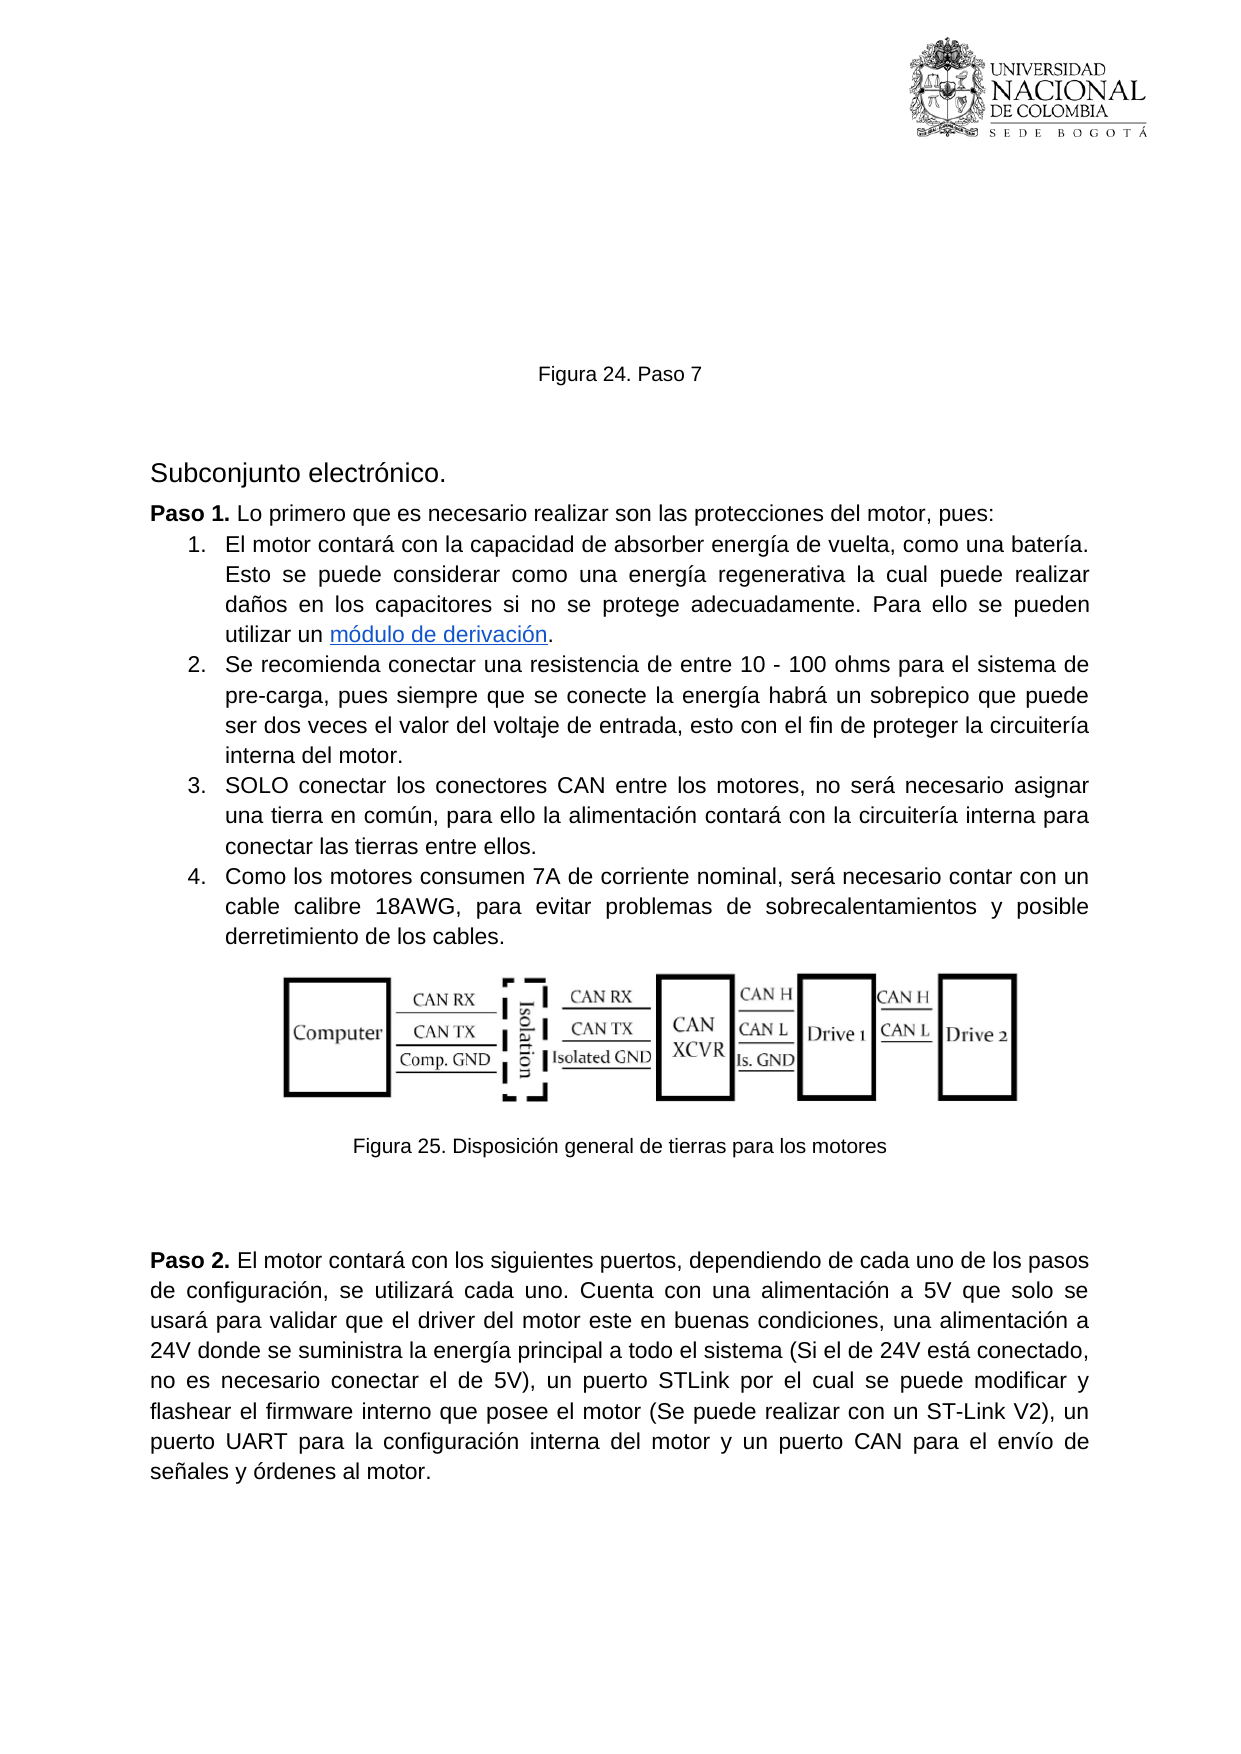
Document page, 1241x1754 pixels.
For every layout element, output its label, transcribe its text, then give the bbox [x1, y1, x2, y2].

picture [909, 37, 1147, 137]
text Paso 2. El motor contará con los siguientes puertos, dependiendo de cada uno de los pasos de configuración, se utilizará cada uno. Cuenta con una alimentación a 5V que solo se usará para validar que el driver del motor este en buenas condiciones, una alimentación a 24V donde se suministra la energía principal a todo el sistema (Si el de 24V está conectado, no es necesario conectar el de 5V), un puerto STLink por el cual se puede modificar y flashear el firmware interno que posee el motor (Se puede realizar con un ST-Link V2), un puerto UART para la configuración interna del motor y un puerto CAN para el envío de señales y órdenes al motor. [150, 1247, 1090, 1484]
list SOLO conectar los conectores CAN entre los motores, no será necesario asignar una tierra en común, para ello la alimentación contará con la circuitería interna para conectar las tierras entre ellos. [187, 772, 1090, 859]
list Como los motores consumen 7A de corriente nominal, será necesario contar con un cable calibre 18AWG, para evitar problemas de sobrecalentamientos y posible derretimiento de los cables. [187, 863, 1090, 950]
list Se recomienda conectar una resistencia de entre 10 - 100 ohms para el sistema de pre-carga, pues siempre que se conecte la energía habrá un sobrepico que puede ser dos veces el valor del voltaje de entrada, esto con el fin de proteger la circuitería interna del motor. [187, 651, 1090, 768]
picture [269, 953, 1046, 1131]
text Figura 25. Disposición general de tierras para los motores [150, 1134, 1090, 1158]
text Figura 24. Paso 7 [150, 361, 1090, 385]
text Paso 1. Lo primero que es necesario realizar son las protecciones del motor, pues: [150, 500, 1090, 527]
subtitle Subconjunto electrónico. [150, 457, 1090, 488]
list El motor contará con la capacidad de absorber energía de vuelta, como una batería. Esto se puede considerar como una energía regenerativa la cual puede realizar daños en los capacitores si no se protege adecuadamente. Para ello se pueden utilizar un módulo de derivación. [187, 531, 1090, 648]
